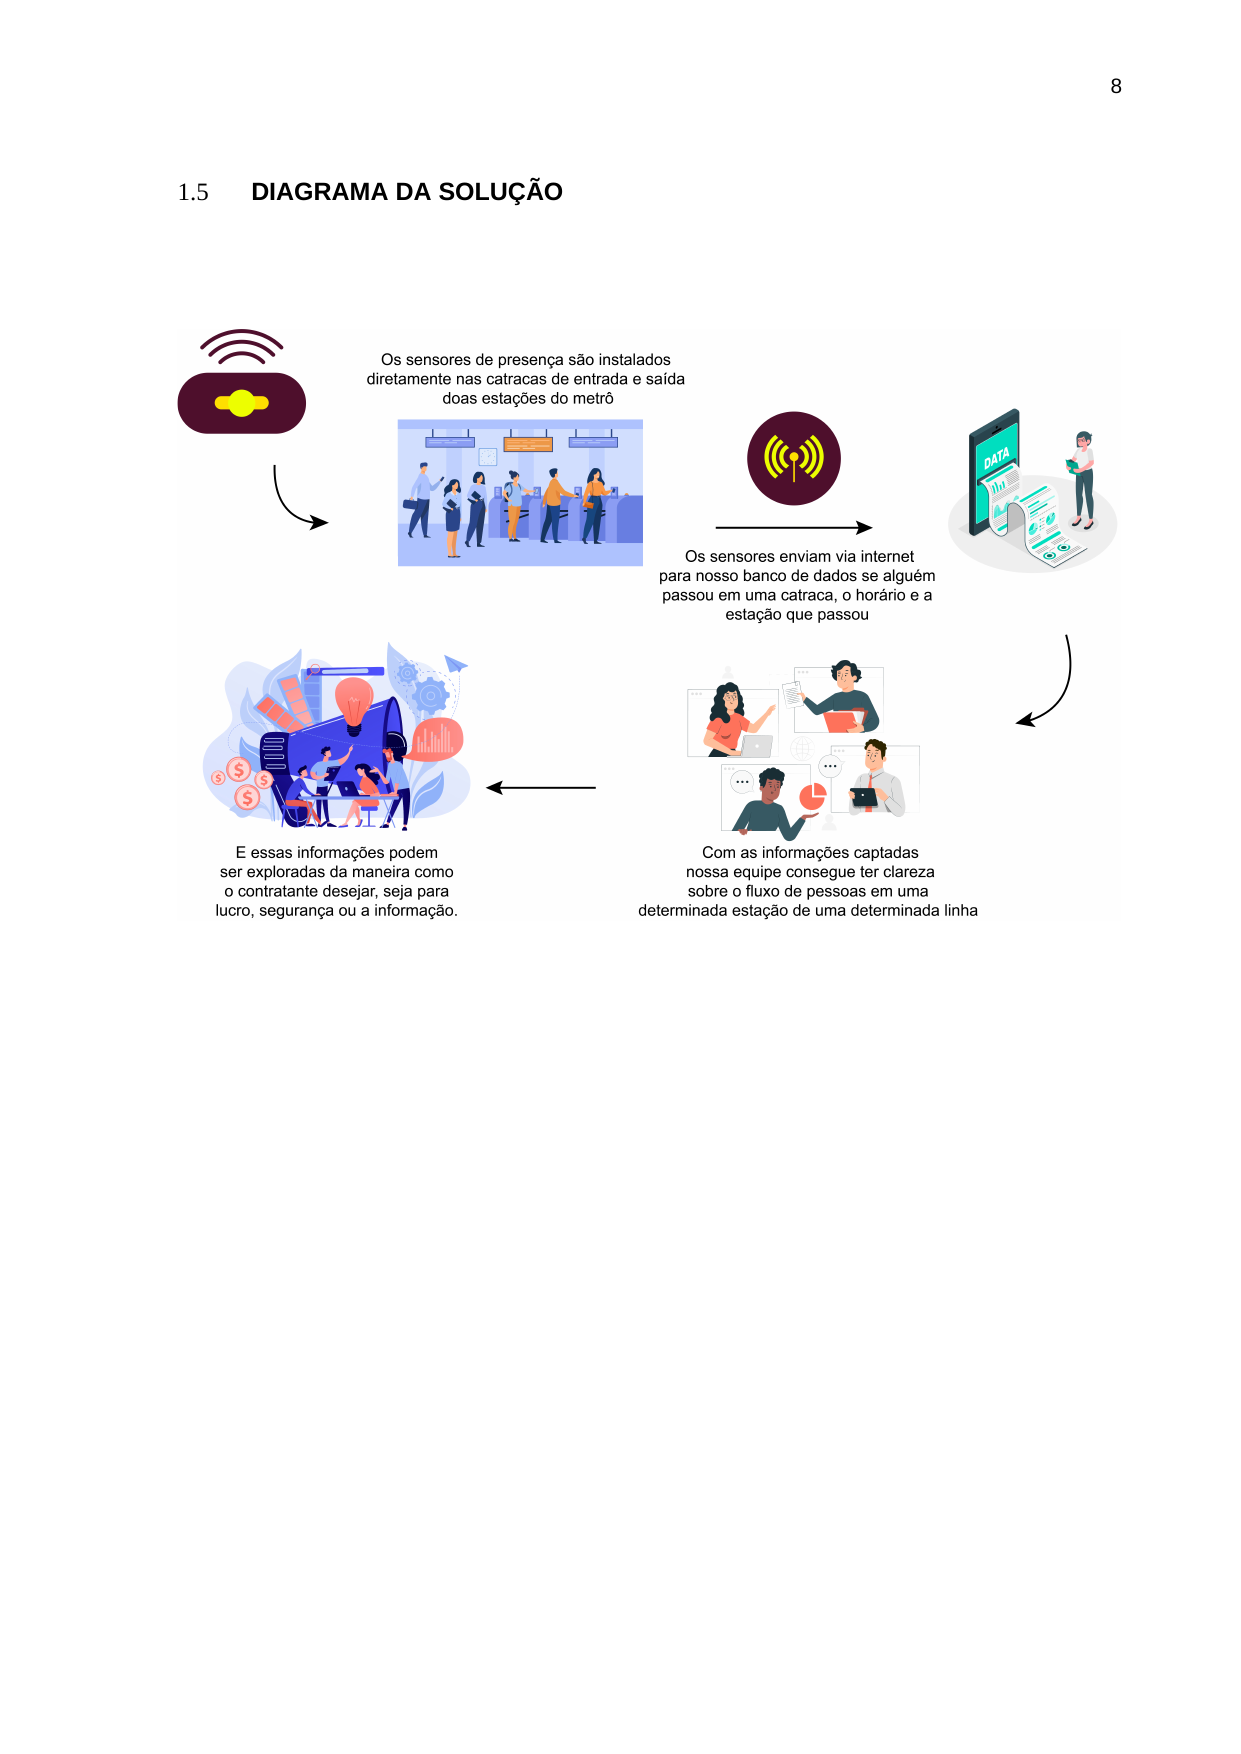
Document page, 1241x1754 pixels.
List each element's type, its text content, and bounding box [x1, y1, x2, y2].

subtitle diagrama da solução [177, 177, 1122, 206]
picture [177, 329, 1121, 921]
